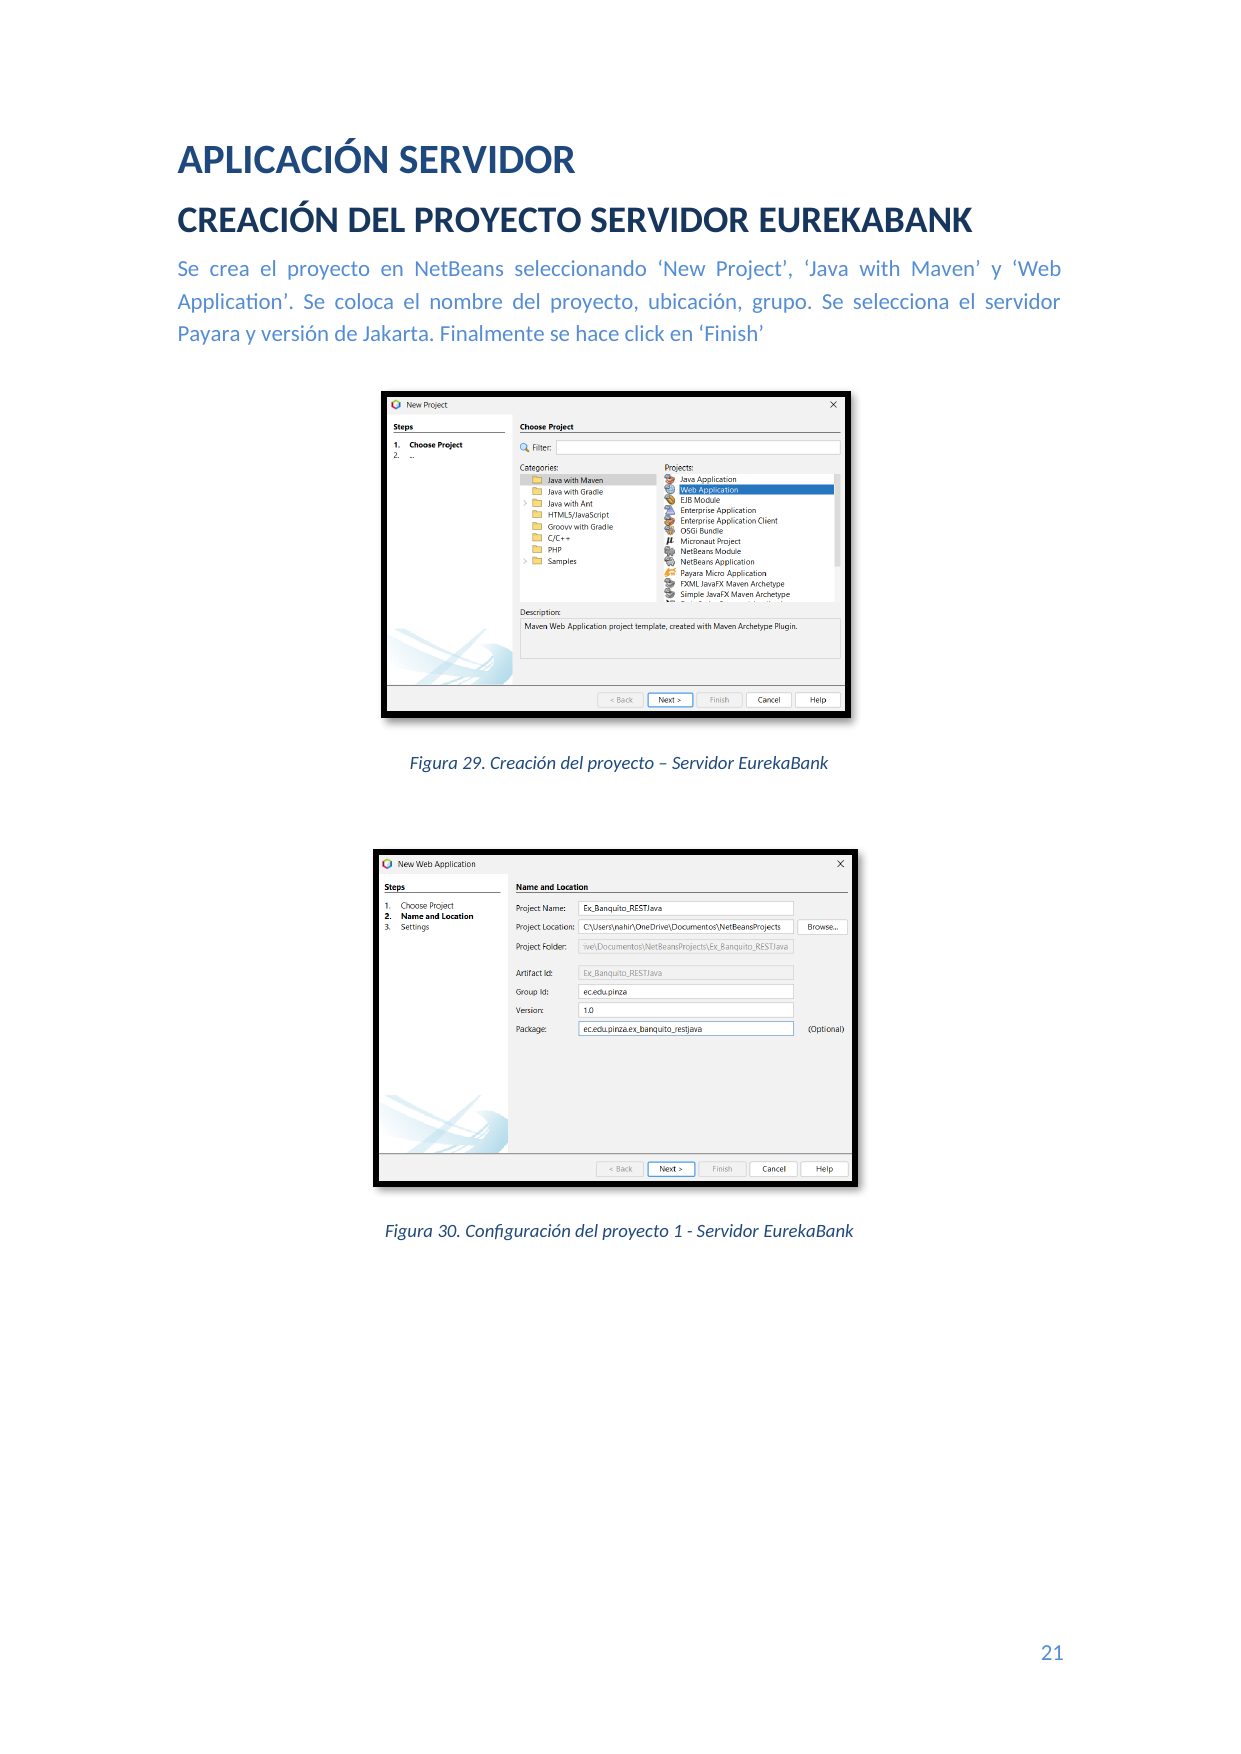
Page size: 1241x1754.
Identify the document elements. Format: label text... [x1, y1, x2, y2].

subtitle APLICACIÓN SERVIDOR [177, 133, 1063, 184]
subtitle CREACIÓN DEL PROYECTO SERVIDOR EUREKABANK [177, 196, 1063, 242]
picture [379, 855, 852, 1181]
text Figura 30. Configuración del proyecto 1 - Servidor EurekaBank [177, 1219, 1063, 1242]
picture [387, 397, 845, 711]
text Figura 29. Creación del proyecto – Servidor EurekaBank [177, 751, 1063, 774]
text Se crea el proyecto en NetBeans seleccionando ‘New Project’, ‘Java with Maven’ y ‘Web Application’. Se coloca el nombre del proyecto, ubicación, grupo. Se selecciona el servidor Payara y versión de Jakarta. Finalmente se hace click en ‘Finish’ [177, 254, 1063, 347]
